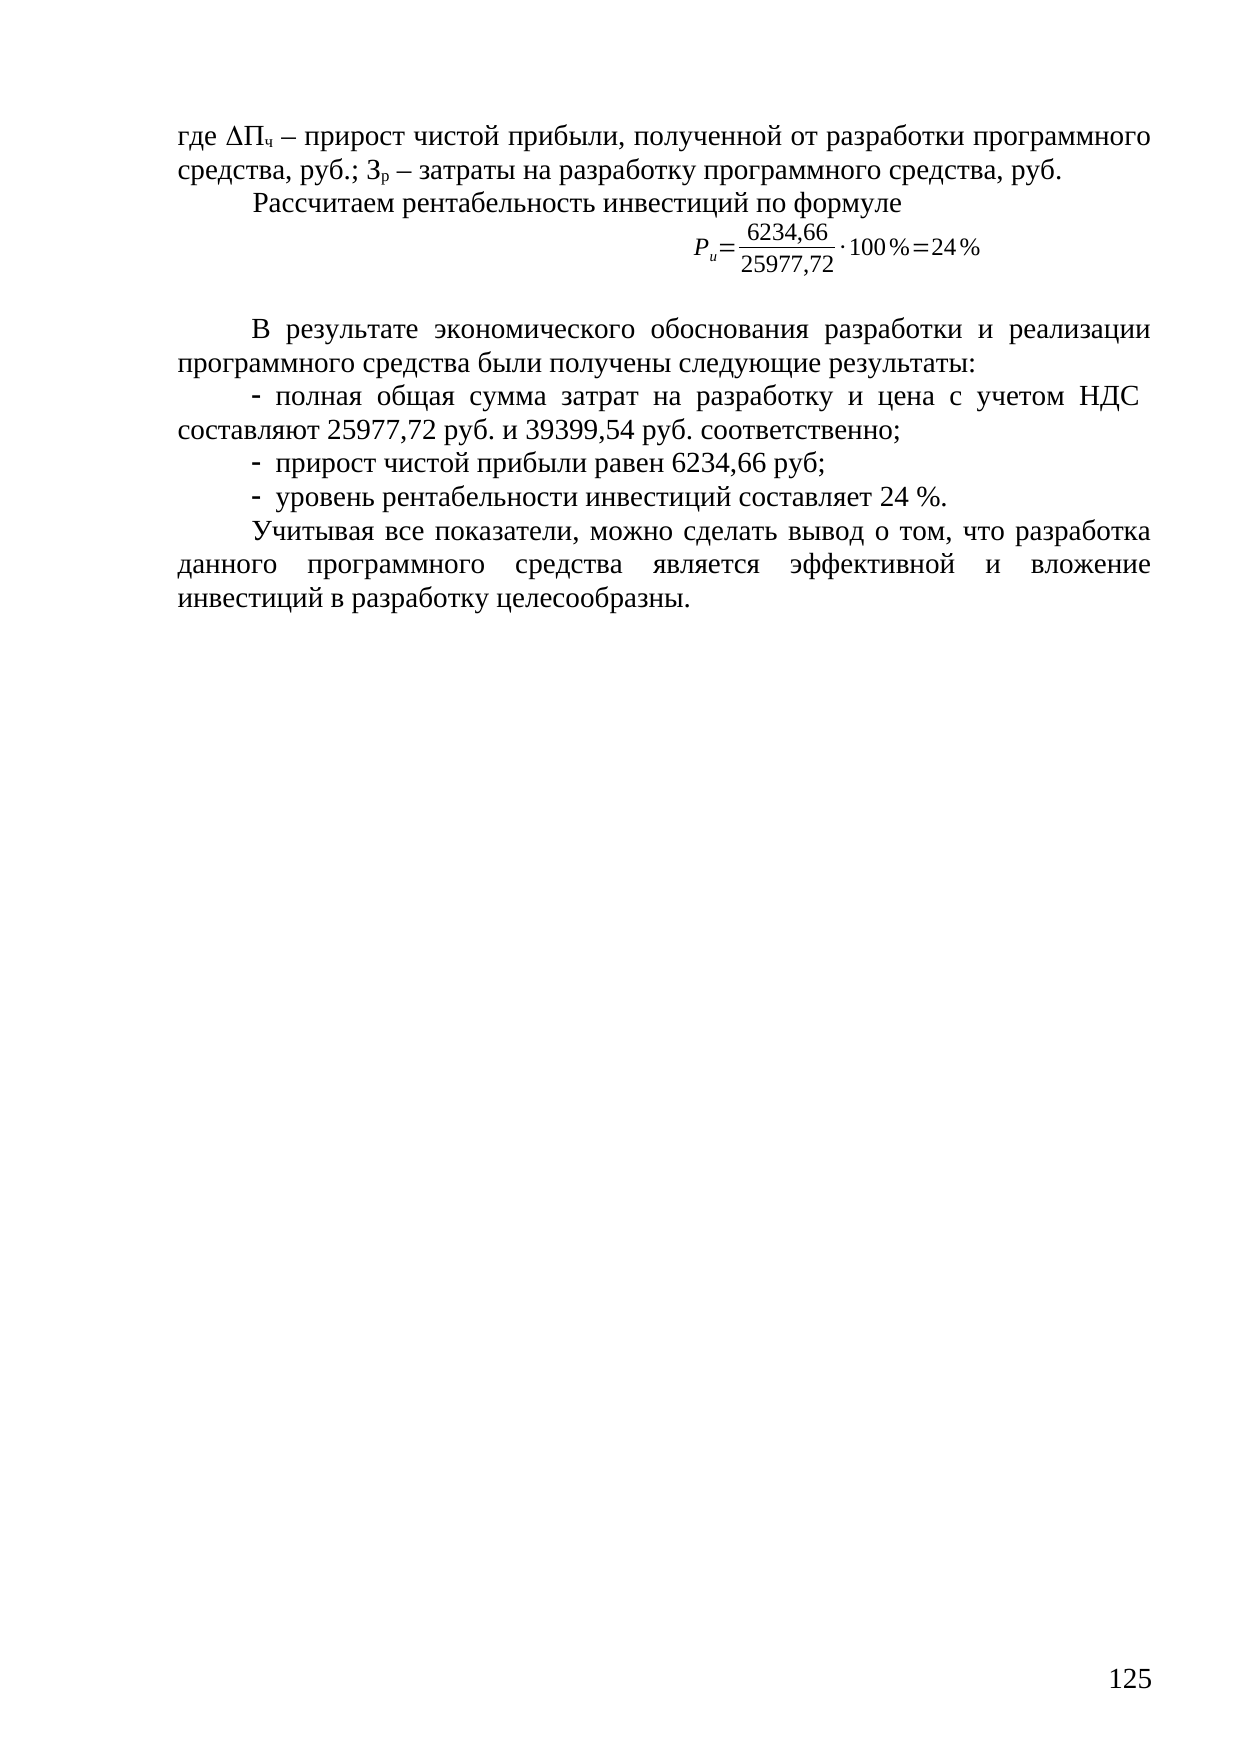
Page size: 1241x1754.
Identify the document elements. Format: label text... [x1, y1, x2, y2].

list прирост чистой прибыли равен 6234,66 руб; [177, 446, 1140, 479]
text Учитывая все показатели, можно сделать вывод о том, что разработка данного программного средства является эффективной и вложение инвестиций в разработку целесообразны. [177, 513, 1152, 613]
text где Пч – прирост чистой прибыли, полученной от разработки программного средства, руб.; Зр – затраты на разработку программного средства, руб. [177, 118, 1152, 185]
list уровень рентабельности инвестиций составляет 24 %. [177, 479, 1140, 513]
text В результате экономического обоснования разработки и реализации программного средства были получены следующие результаты: [177, 311, 1152, 378]
list полная общая сумма затрат на разработку и цена с учетом НДС составляют 25977,72 руб. и 39399,54 руб. соответственно; [177, 378, 1140, 446]
text Рассчитаем рентабельность инвестиций по формуле [177, 185, 1152, 219]
